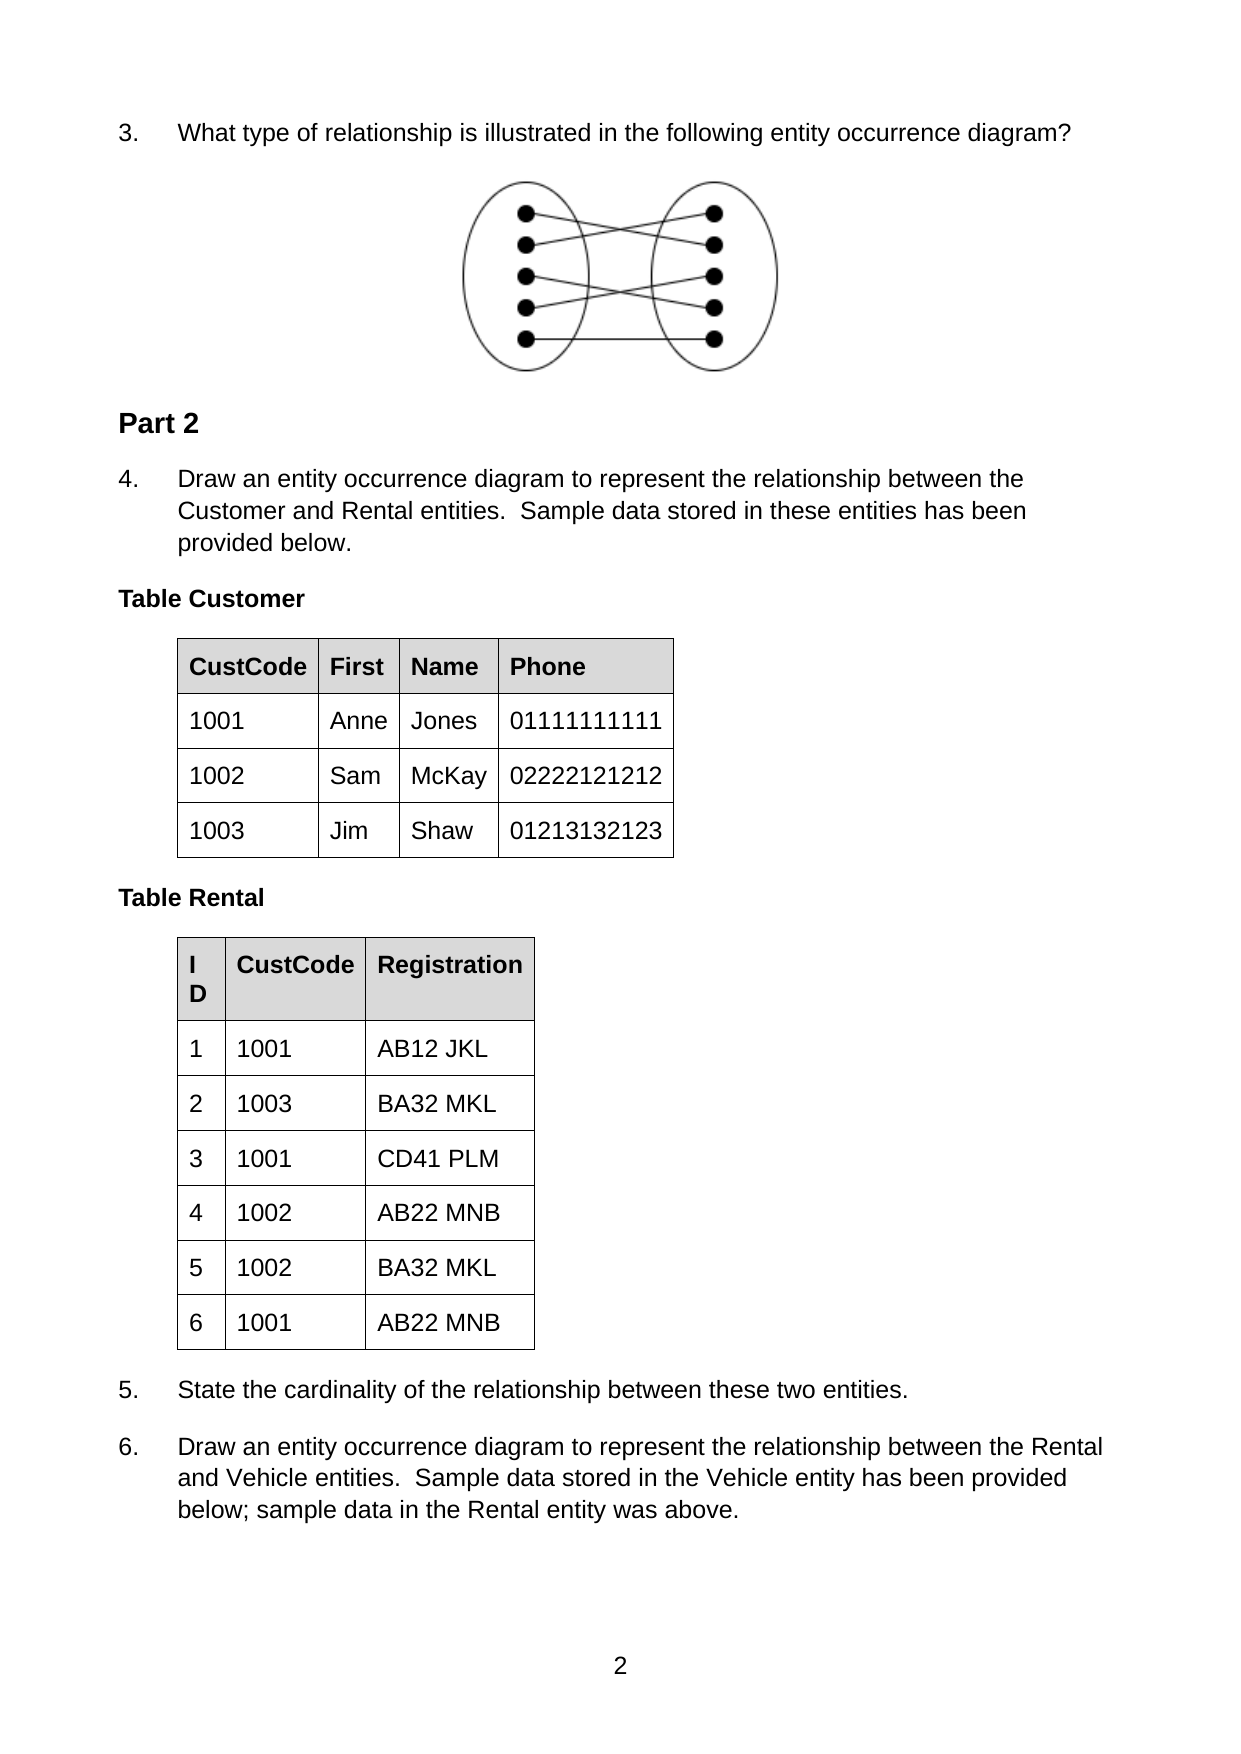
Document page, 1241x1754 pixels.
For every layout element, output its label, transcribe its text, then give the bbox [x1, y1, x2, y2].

table_cell AB12 JKL [366, 1021, 534, 1075]
table_header CustCode [178, 639, 318, 693]
table_cell BA32 MKL [366, 1076, 534, 1130]
table_cell 4 [178, 1186, 225, 1239]
table_header Phone [499, 639, 673, 693]
table_cell Anne [319, 694, 399, 747]
table_cell 6 [178, 1295, 225, 1349]
table_cell Sam [319, 749, 399, 802]
table_header Name [400, 639, 498, 693]
table_cell Jones [400, 694, 498, 747]
table_cell 1 [178, 1021, 225, 1075]
table_cell CD41 PLM [366, 1131, 534, 1185]
table_cell 02222121212 [499, 749, 673, 802]
list What type of relationship is illustrated in the following entity occurrence diagram? [118, 118, 1122, 147]
subtitle Part 2 [118, 406, 1122, 439]
table_header ID [178, 938, 225, 1020]
table_cell 1003 [226, 1076, 365, 1130]
table_cell 3 [178, 1131, 225, 1185]
table_cell 1001 [226, 1021, 365, 1075]
table_cell 1002 [226, 1241, 365, 1294]
list Draw an entity occurrence diagram to represent the relationship between the Rental and Vehicle entities. Sample data stored in the Vehicle entity has been provided below; sample data in the Rental entity was above. [118, 1432, 1122, 1524]
table_cell 1001 [226, 1131, 365, 1185]
list State the cardinality of the relationship between these two entities. [118, 1375, 1122, 1404]
table_cell 5 [178, 1241, 225, 1294]
table_cell 1001 [226, 1295, 365, 1349]
table_header CustCode [226, 938, 365, 1020]
picture [455, 174, 785, 381]
table_cell 1001 [178, 694, 318, 747]
table_cell AB22 MNB [366, 1295, 534, 1349]
table_cell 1002 [226, 1186, 365, 1239]
table_cell 1003 [178, 803, 318, 857]
table_header Registration [366, 938, 534, 1020]
table_cell 2 [178, 1076, 225, 1130]
table_header First [319, 639, 399, 693]
table_cell McKay [400, 749, 498, 802]
table_cell Jim [319, 803, 399, 857]
table_cell Shaw [400, 803, 498, 857]
list Draw an entity occurrence diagram to represent the relationship between the Customer and Rental entities. Sample data stored in these entities has been provided below. [118, 464, 1122, 556]
table_cell 01213132123 [499, 803, 673, 857]
subtitle Table Customer [118, 584, 1122, 613]
table_cell 1002 [178, 749, 318, 802]
table_cell AB22 MNB [366, 1186, 534, 1239]
table_cell 01111111111 [499, 694, 673, 747]
table_cell BA32 MKL [366, 1241, 534, 1294]
subtitle Table Rental [118, 883, 1122, 912]
